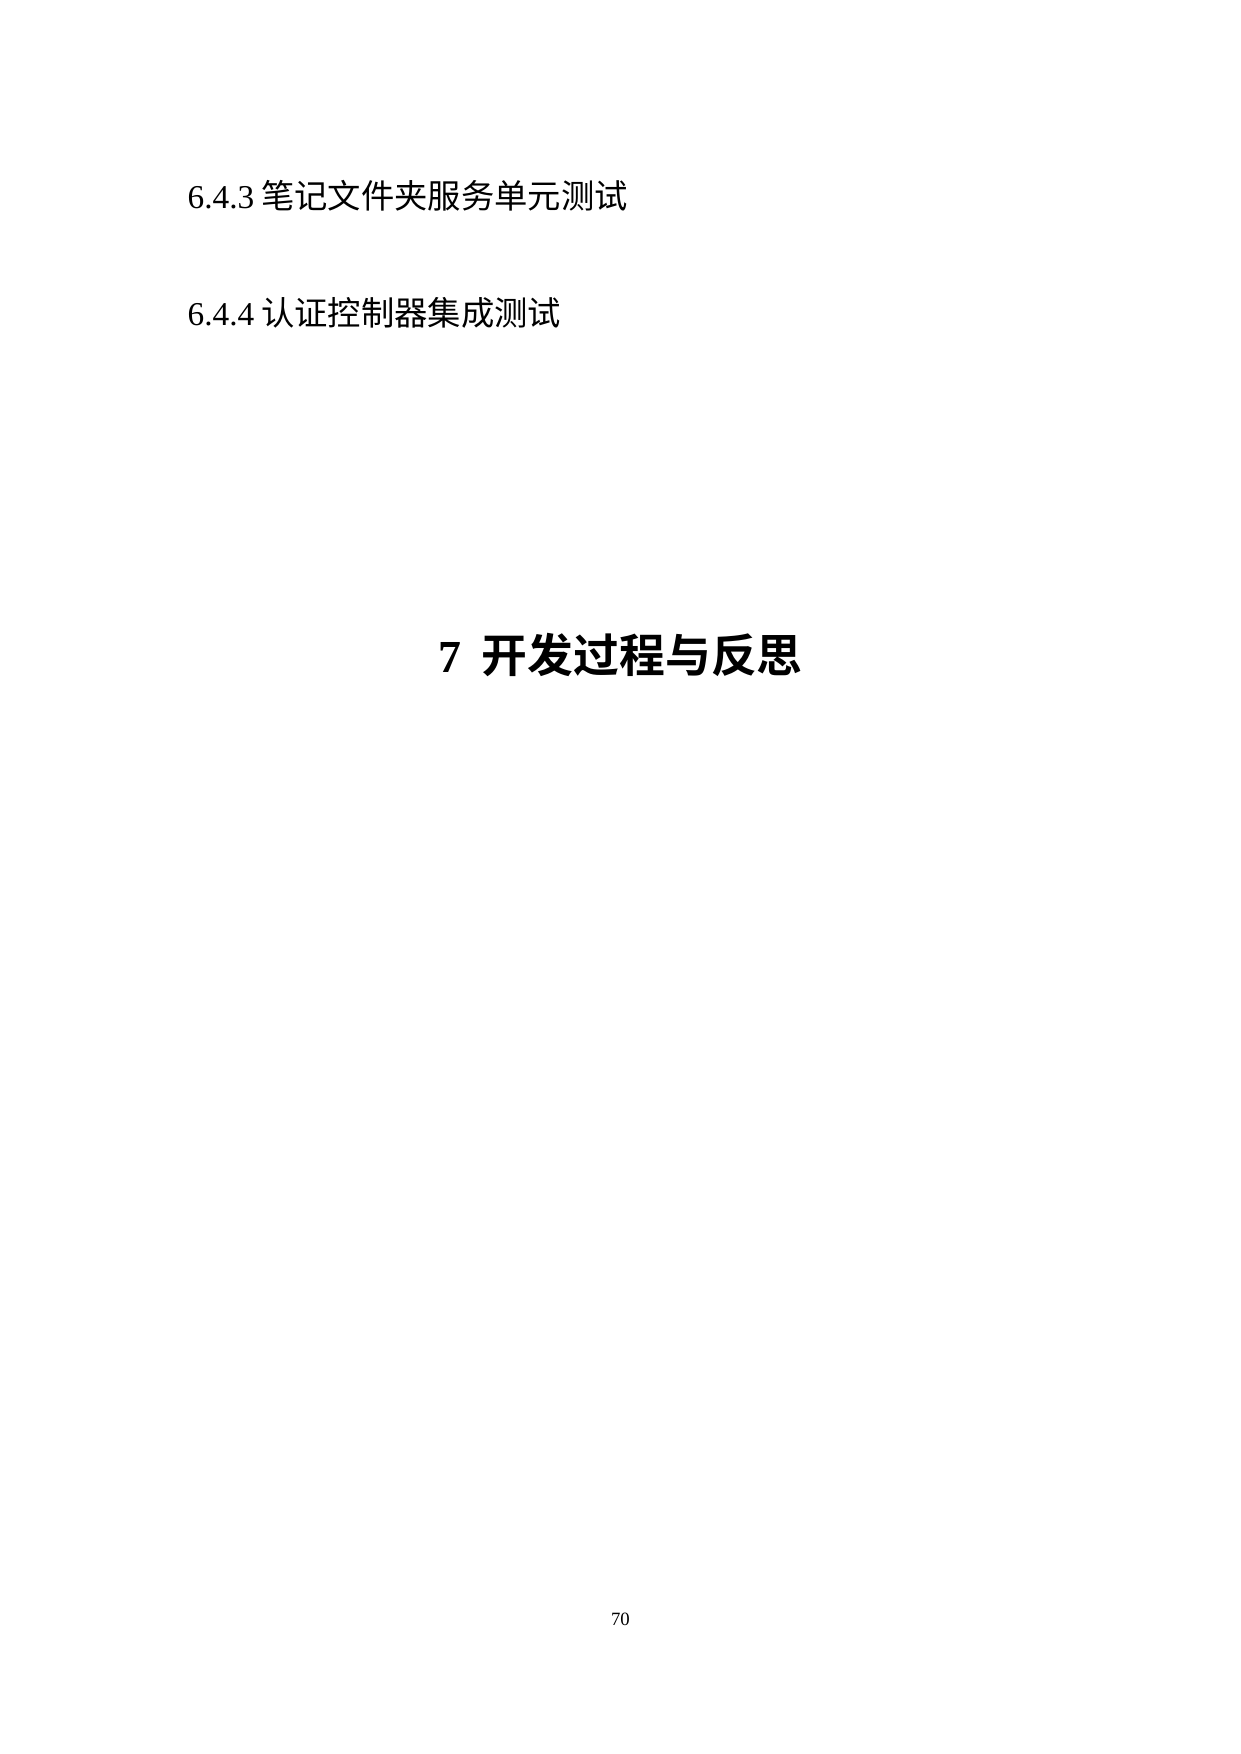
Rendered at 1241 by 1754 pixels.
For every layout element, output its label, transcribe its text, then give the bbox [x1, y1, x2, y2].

subtitle 6.4.3笔记文件夹服务单元测试 [187, 162, 1053, 227]
subtitle 7 开发过程与反思 [187, 604, 1053, 702]
subtitle 6.4.4认证控制器集成测试 [187, 278, 1053, 343]
